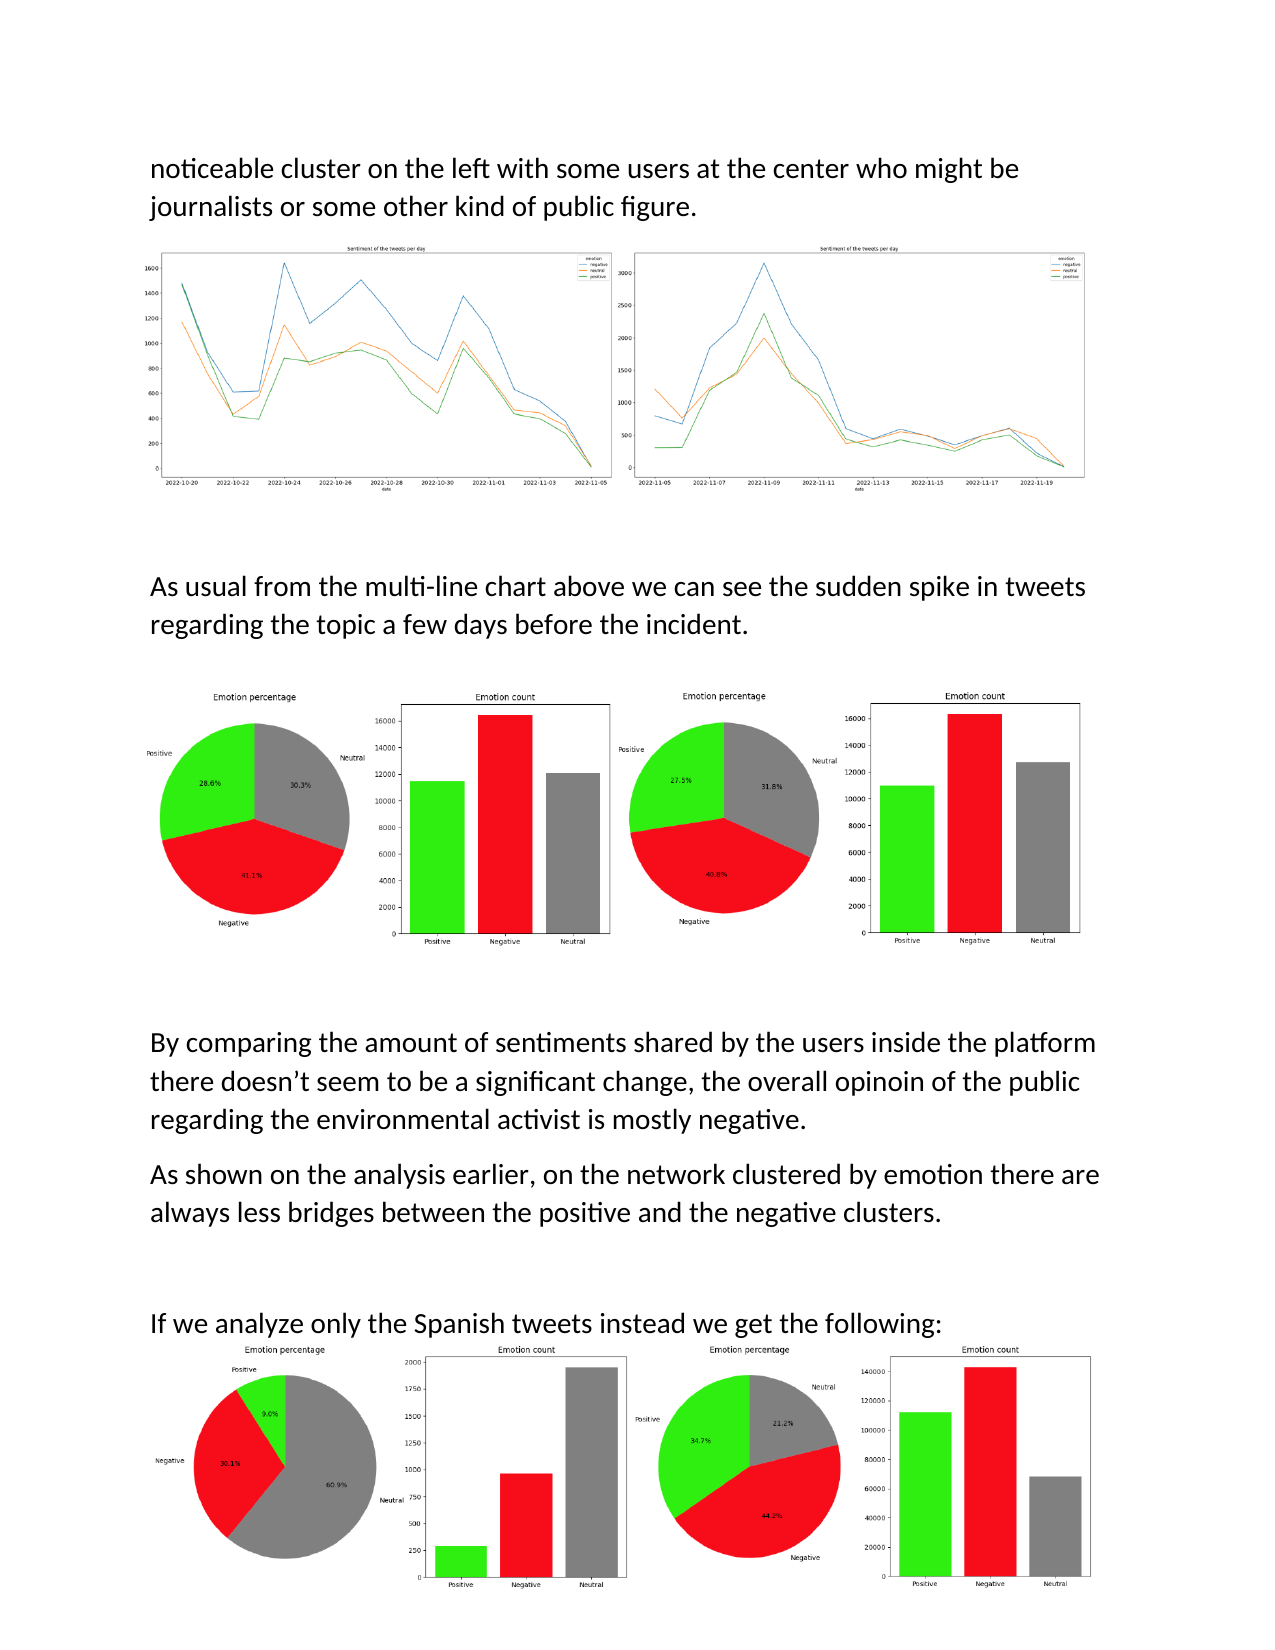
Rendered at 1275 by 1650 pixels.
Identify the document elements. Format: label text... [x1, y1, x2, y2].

picture [150, 1341, 1095, 1593]
text By comparing the amount of sentiments shared by the users inside the platform there doesn’t seem to be a significant change, the overall opinoin of the public regarding the environmental activist is mostly negative. [150, 1024, 1125, 1137]
text As usual from the multi-line chart above we can see the sudden spike in tweets regarding the topic a few days before the incident. [150, 568, 1125, 642]
text As shown on the analysis earlier, on the network clustered by emotion there are always less bridges between the positive and the negative clusters. [150, 1156, 1125, 1230]
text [150, 150, 1125, 224]
picture [141, 688, 1084, 950]
text If we analyze only the Spanish tweets instead we get the following: [150, 1305, 1125, 1340]
picture [141, 243, 1087, 494]
